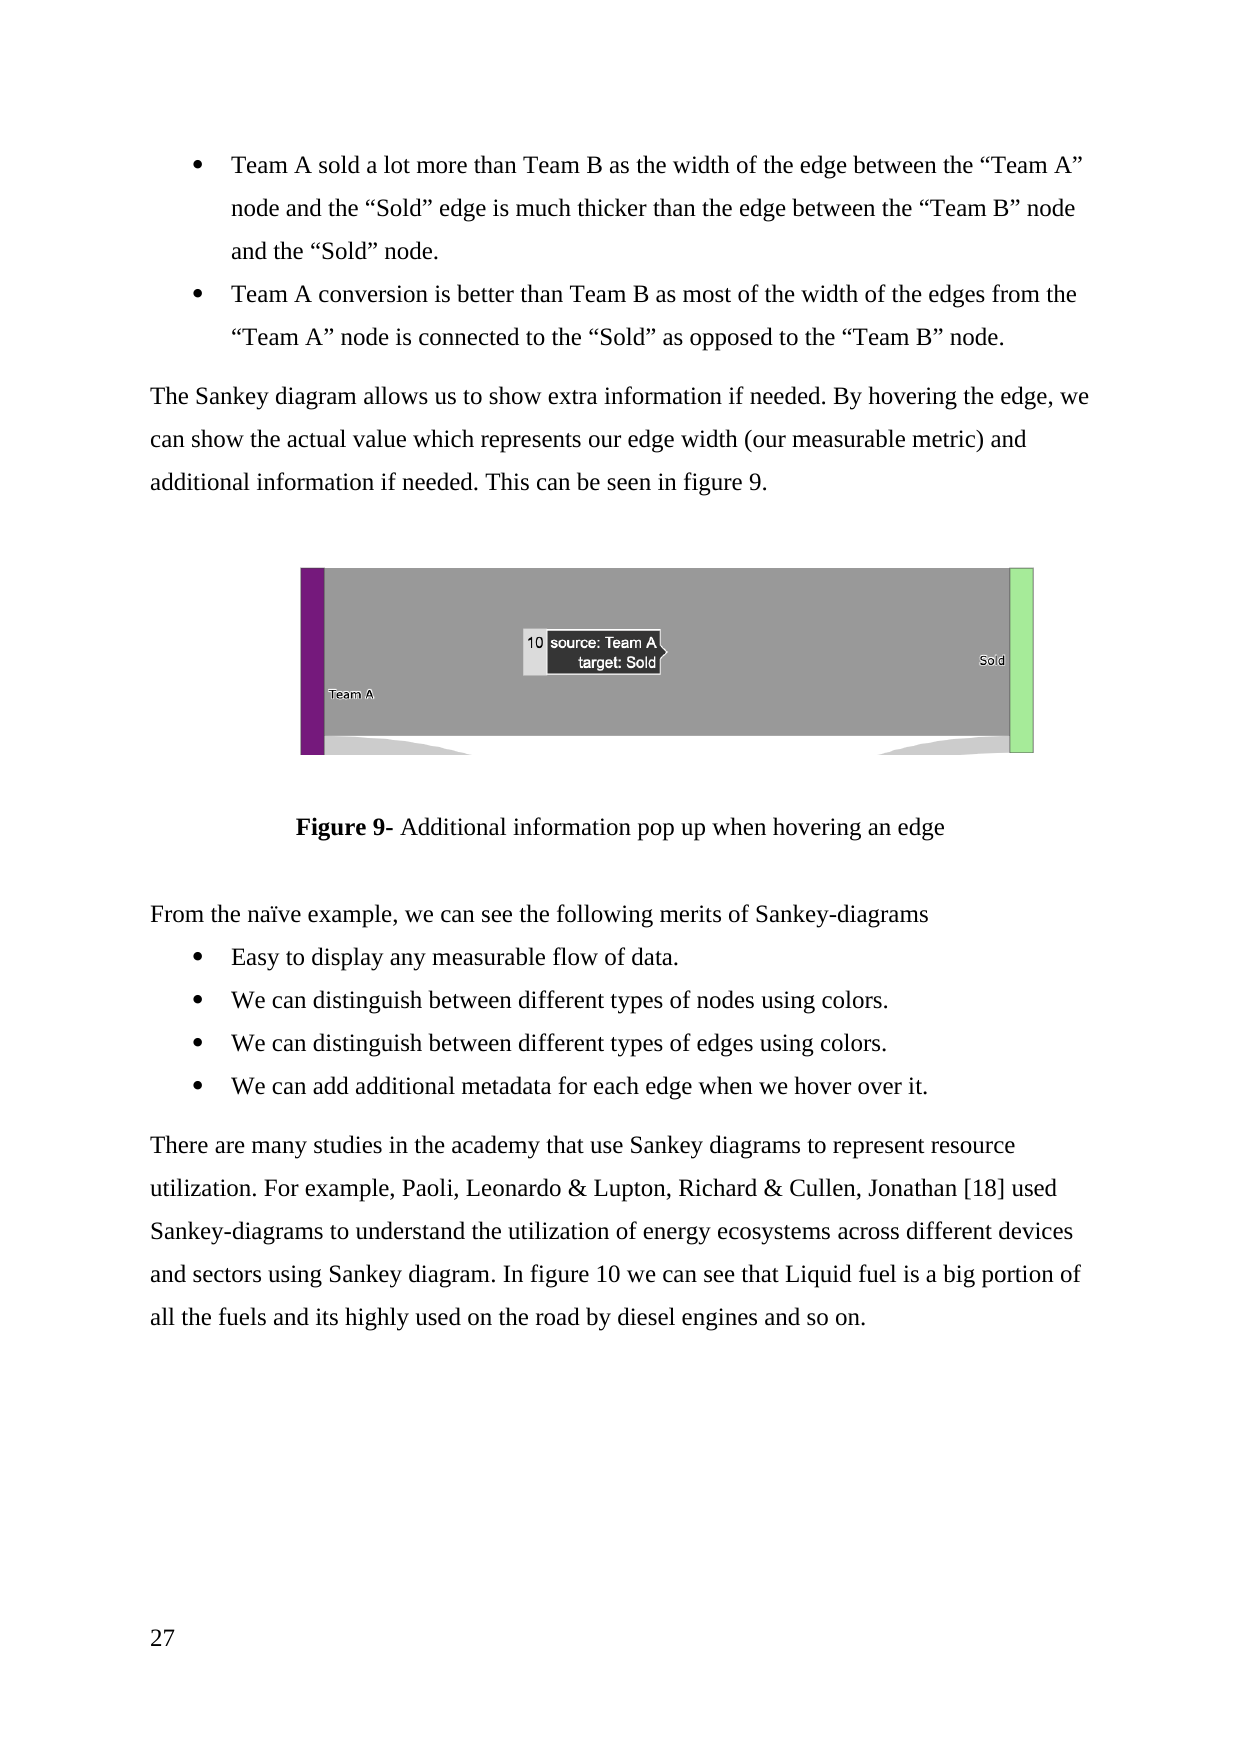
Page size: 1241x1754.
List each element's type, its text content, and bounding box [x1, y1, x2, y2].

list We can add additional metadata for each edge when we hover over it. [193, 1071, 1090, 1100]
list We can distinguish between different types of nodes using colors. [193, 985, 1090, 1014]
list We can distinguish between different types of edges using colors. [193, 1028, 1090, 1057]
text There are many studies in the academy that use Sankey diagrams to represent resource utilization. For example, Paoli, Leonardo & Lupton, Richard & Cullen, Jonathan [18] used Sankey-diagrams to understand the utilization of energy ecosystems across different devices and sectors using Sankey diagram. In figure 10 we can see that Liquid fuel is a big portion of all the fuels and its highly used on the road by diesel engines and so on. [150, 1130, 1090, 1331]
text From the naïve example, we can see the following merits of Sankey-diagrams [150, 856, 1090, 927]
list Team A sold a lot more than Team B as the width of the edge between the “Team A” node and the “Sold” edge is much thicker than the edge between the “Team B” node and the “Sold” node. [193, 150, 1090, 265]
picture [293, 560, 1090, 755]
text The Sankey diagram allows us to show extra information if needed. By hovering the edge, we can show the actual value which represents our edge width (our measurable metric) and additional information if needed. This can be seen in figure 9. [150, 381, 1090, 539]
list Easy to display any measurable flow of data. [193, 942, 1090, 971]
list Team A conversion is better than Team B as most of the width of the edges from the “Team A” node is connected to the “Sold” as opposed to the “Team B” node. [193, 279, 1090, 351]
text Figure 9- Additional information pop up when hovering an edge [150, 812, 1090, 841]
